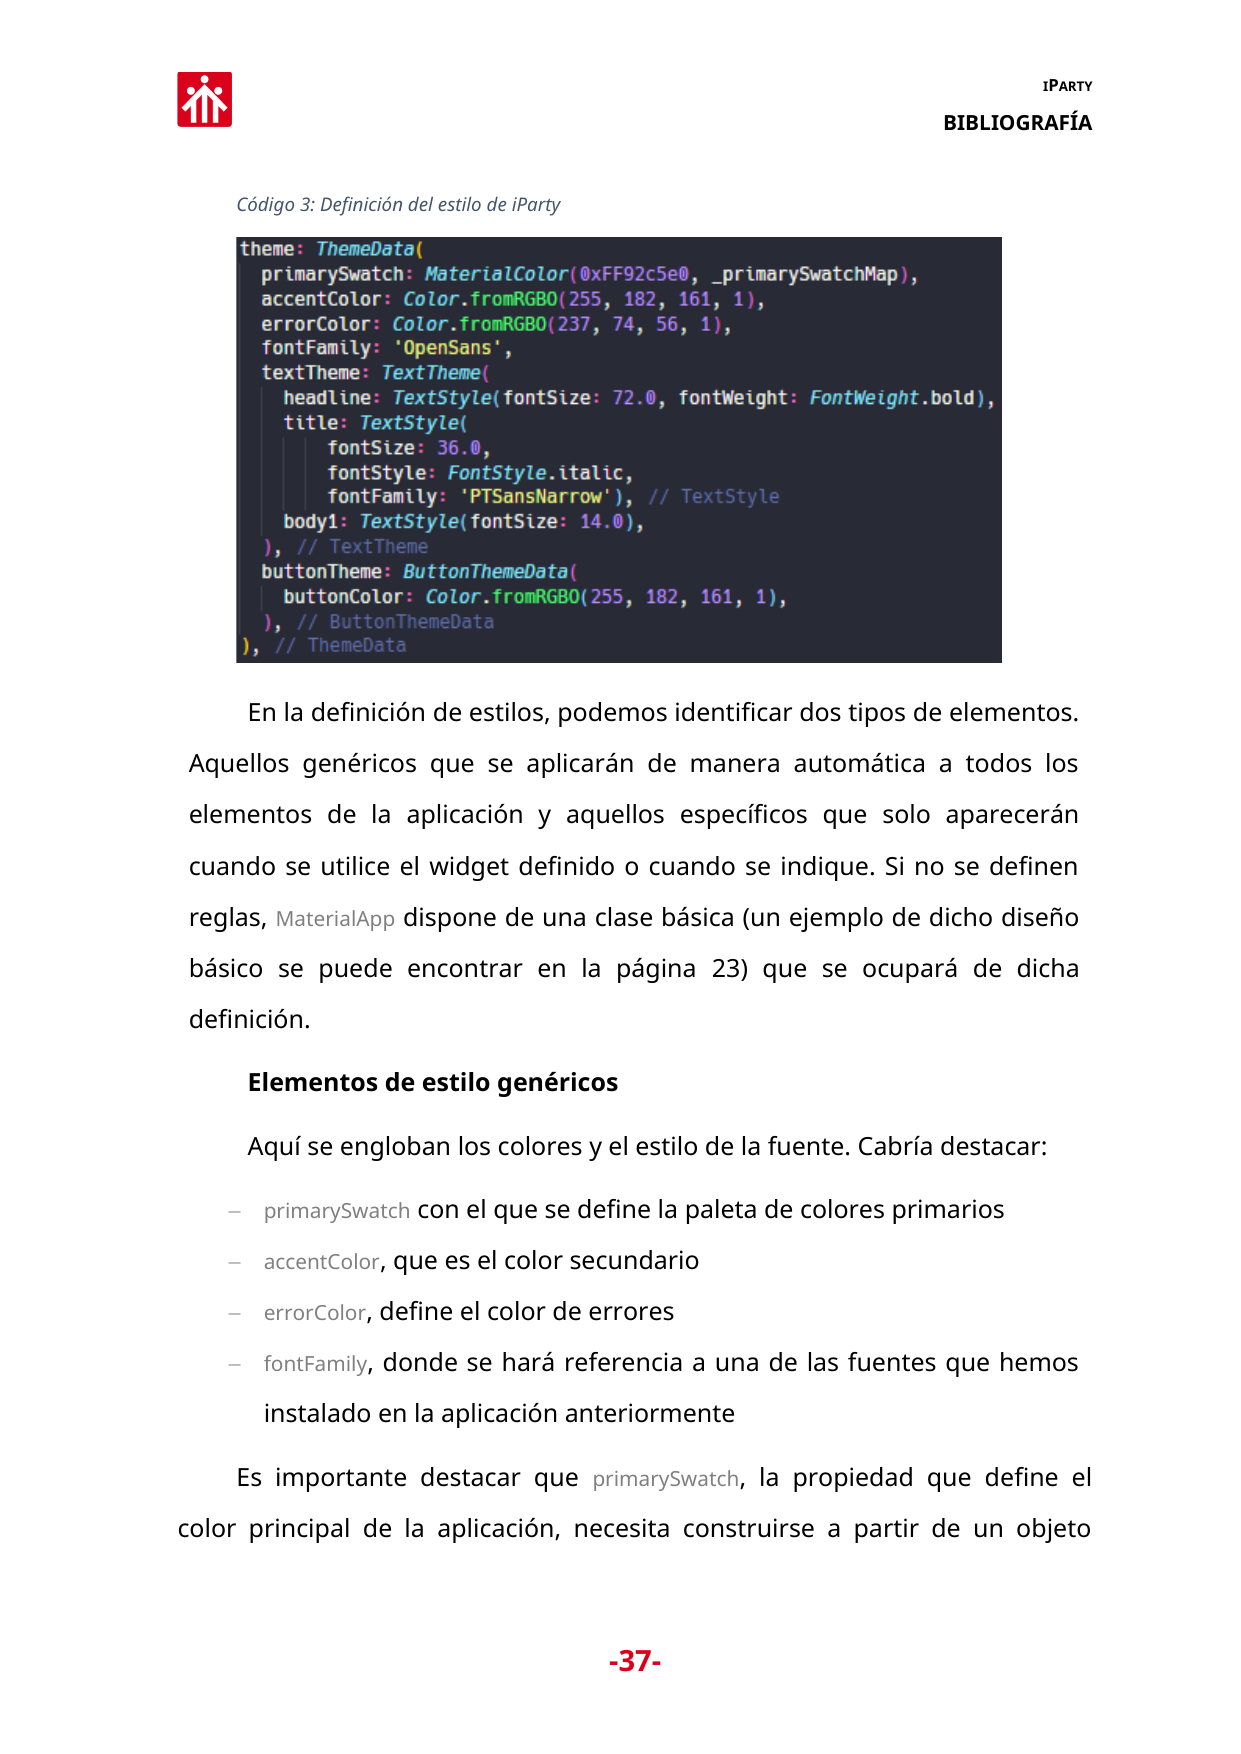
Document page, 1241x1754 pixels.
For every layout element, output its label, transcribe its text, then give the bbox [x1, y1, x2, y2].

picture [236, 237, 1002, 663]
table_header En la definición de estilos, podemos identificar dos tipos de elementos. Aquellos genéricos que se aplicarán de manera automática a todos los elementos de la aplicación y aquellos específicos que solo aparecerán cuando se utilice el widget definido o cuando se indique. Si no se definen reglas, MaterialApp dispone de una clase básica (un ejemplo de dicho diseño básico se puede encontrar en la página 15) que se ocupará de dicha definición. Elementos de estilo genéricos Aquí se engloban los colores y el estilo de la fuente. Cabría destacar: primarySwatch con el que se define la paleta de colores primarios accentColor, que es el color secundario errorColor, define el color de errores fontFamily, donde se hará referencia a una de las fuentes que hemos instalado en la aplicación anteriormente [177, 692, 1091, 1457]
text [177, 1460, 1092, 1545]
text Código 3: Definición del estilo de iParty [177, 191, 1092, 216]
picture [177, 72, 232, 127]
